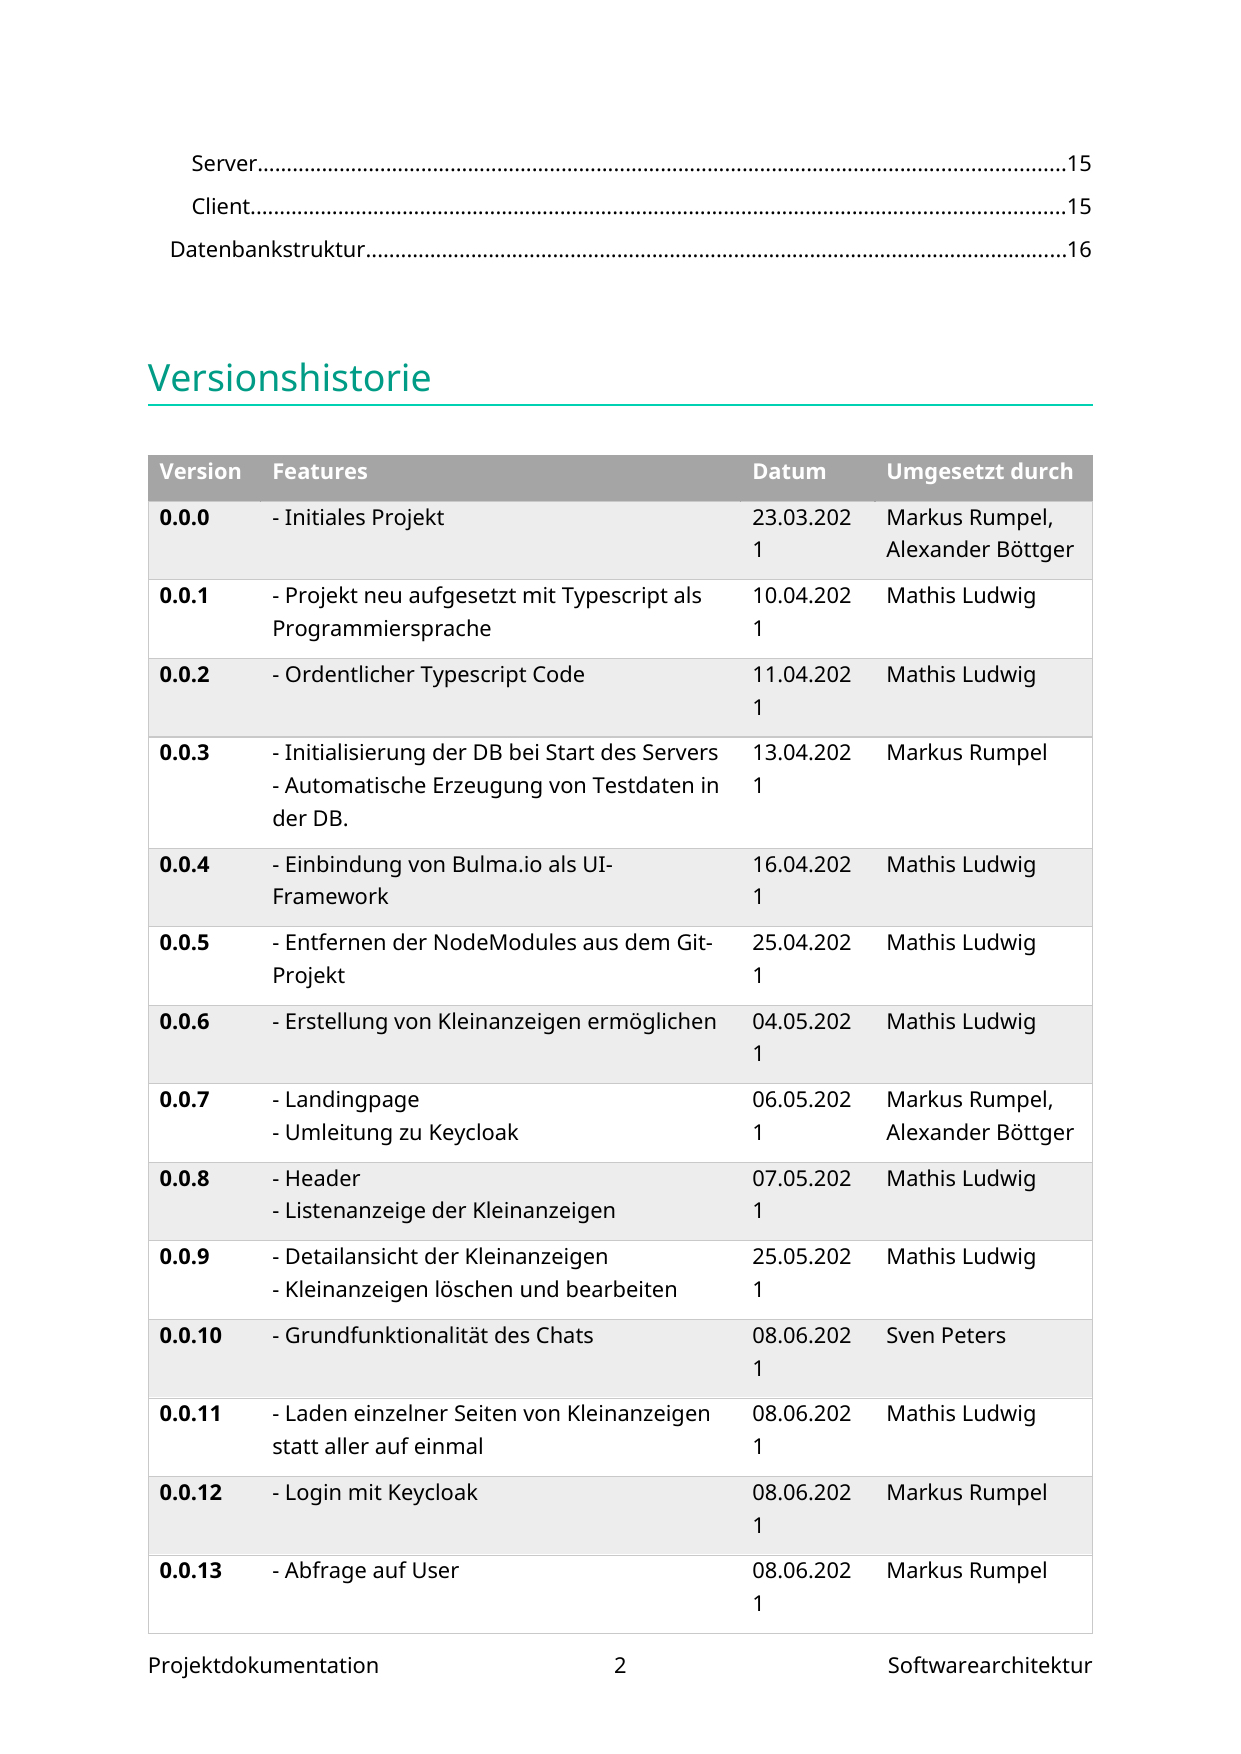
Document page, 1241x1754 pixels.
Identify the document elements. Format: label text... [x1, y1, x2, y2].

table_cell 04.05.2021 [741, 1006, 875, 1083]
table_cell 0.0.6 [149, 1006, 261, 1083]
table_cell Mathis Ludwig [875, 1163, 1092, 1240]
table_cell - Laden einzelner Seiten von Kleinanzeigen statt aller auf einmal [261, 1399, 741, 1476]
table_header Version [149, 456, 260, 501]
table_cell 0.0.13 [149, 1556, 261, 1633]
table_cell - Initiales Projekt [261, 502, 741, 579]
table_header Datum [741, 456, 874, 501]
table_cell 08.06.2021 [741, 1399, 875, 1476]
table_cell 25.05.2021 [741, 1241, 875, 1319]
table_cell 25.04.2021 [741, 927, 875, 1005]
table_cell 0.0.10 [149, 1320, 261, 1397]
table_cell Mathis Ludwig [875, 927, 1092, 1005]
table_cell 13.04.2021 [741, 738, 875, 848]
table_cell 0.0.3 [149, 738, 261, 848]
table_cell - Projekt neu aufgesetzt mit Typescript als Programmiersprache [261, 580, 741, 658]
table_cell - Login mit Keycloak [261, 1477, 741, 1554]
table_cell 0.0.12 [149, 1477, 261, 1554]
table_cell Mathis Ludwig [875, 1399, 1092, 1476]
table_cell 0.0.1 [149, 580, 261, 658]
table_cell Markus Rumpel, Alexander Böttger [875, 1084, 1092, 1162]
table_cell 10.04.2021 [741, 580, 875, 658]
table_cell Markus Rumpel [875, 1556, 1092, 1633]
table_cell Mathis Ludwig [875, 849, 1092, 926]
table_cell - Detailansicht der Kleinanzeigen - Kleinanzeigen löschen und bearbeiten [261, 1241, 741, 1319]
table_cell - Erstellung von Kleinanzeigen ermöglichen [261, 1006, 741, 1083]
table_cell - Grundfunktionalität des Chats [261, 1320, 741, 1397]
table_cell 0.0.9 [149, 1241, 261, 1319]
table_cell 08.06.2021 [741, 1320, 875, 1397]
table_cell 0.0.2 [149, 659, 261, 736]
table_cell Mathis Ludwig [875, 1006, 1092, 1083]
table_cell - Landingpage - Umleitung zu Keycloak [261, 1084, 741, 1162]
table_cell Markus Rumpel, Alexander Böttger [875, 502, 1092, 579]
table_cell 23.03.2021 [741, 502, 875, 579]
table_header Umgesetzt durch [876, 456, 1092, 501]
table_cell Markus Rumpel [875, 1477, 1092, 1554]
table_cell 0.0.4 [149, 849, 261, 926]
table_cell - Abfrage auf User [261, 1556, 741, 1633]
table_cell 0.0.0 [149, 502, 261, 579]
table_cell - Header - Listenanzeige der Kleinanzeigen [261, 1163, 741, 1240]
table_cell Mathis Ludwig [875, 1241, 1092, 1319]
table_cell - Entfernen der NodeModules aus dem Git-Projekt [261, 927, 741, 1005]
table_cell Mathis Ludwig [875, 580, 1092, 658]
table_cell 07.05.2021 [741, 1163, 875, 1240]
table_cell 16.04.2021 [741, 849, 875, 926]
table_cell 08.06.2021 [741, 1477, 875, 1554]
table_cell 11.04.2021 [741, 659, 875, 736]
table_cell 08.06.2021 [741, 1556, 875, 1633]
table_header Features [261, 456, 740, 501]
table_cell - Initialisierung der DB bei Start des Servers - Automatische Erzeugung von Testdaten in der DB. [261, 738, 741, 848]
subtitle Versionshistorie [148, 351, 1093, 404]
table_cell - Ordentlicher Typescript Code [261, 659, 741, 736]
table_cell 0.0.7 [149, 1084, 261, 1162]
table_cell 0.0.5 [149, 927, 261, 1005]
table_cell 0.0.8 [149, 1163, 261, 1240]
table_cell Mathis Ludwig [875, 659, 1092, 736]
table_cell Sven Peters [875, 1320, 1092, 1397]
table_cell - Einbindung von Bulma.io als UI-Framework [261, 849, 741, 926]
table_cell 06.05.2021 [741, 1084, 875, 1162]
table_cell Markus Rumpel [875, 738, 1092, 848]
table_cell 0.0.11 [149, 1399, 261, 1476]
